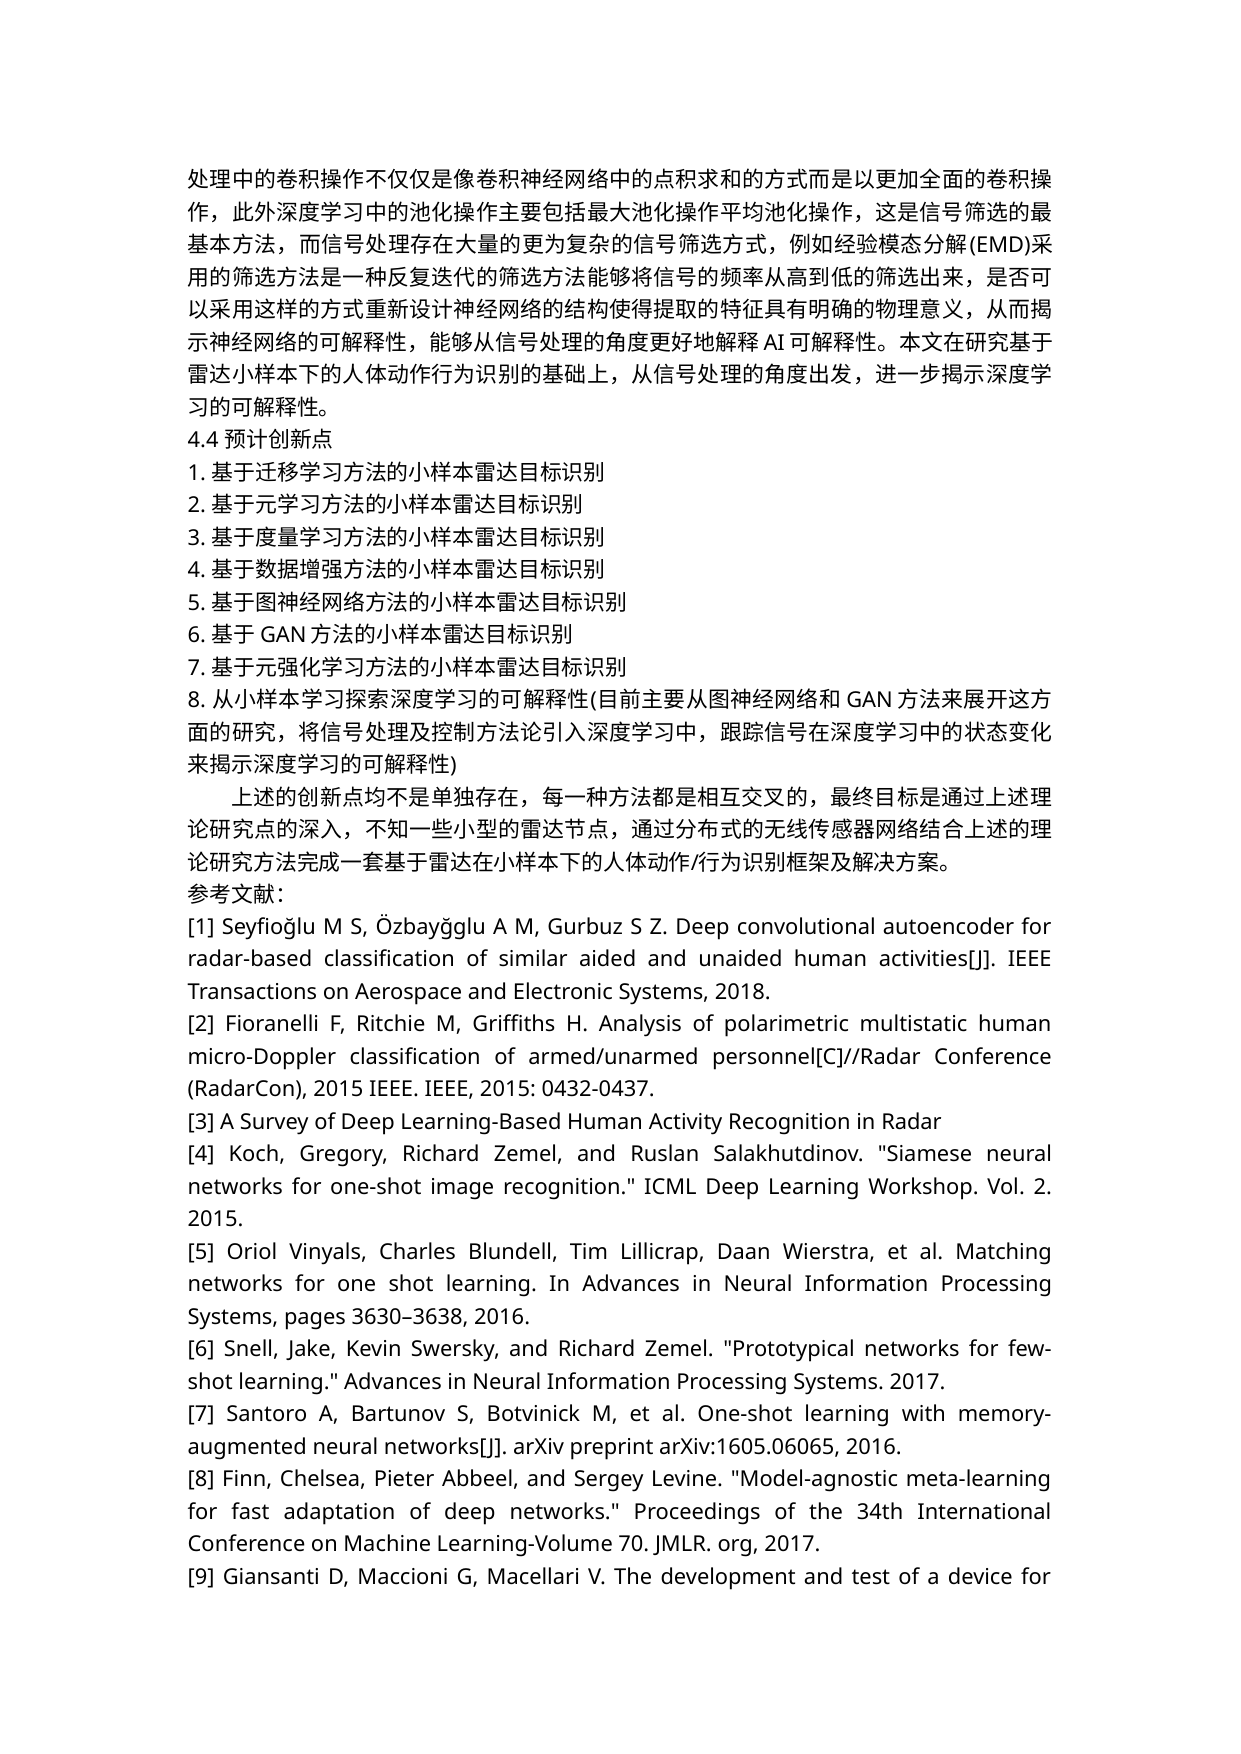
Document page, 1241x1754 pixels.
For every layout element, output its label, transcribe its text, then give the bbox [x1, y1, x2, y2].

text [187, 162, 1053, 422]
text 1. 基于迁移学习方法的小样本雷达目标识别 [187, 454, 1053, 487]
text 2. 基于元学习方法的小样本雷达目标识别 [187, 487, 1053, 519]
text [3] A Survey of Deep Learning-Based Human Activity Recognition in Radar [187, 1104, 1053, 1137]
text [187, 1559, 1053, 1592]
text [8] Finn, Chelsea, Pieter Abbeel, and Sergey Levine. "Model-agnostic meta-learning for fast adaptation of deep networks." Proceedings of the 34th International Conference on Machine Learning-Volume 70. JMLR. org, 2017. [187, 1462, 1053, 1559]
text 3. 基于度量学习方法的小样本雷达目标识别 [187, 519, 1053, 552]
text 4.4 预计创新点 [187, 422, 1053, 454]
text [1] Seyfioğlu M S, Özbayğglu A M, Gurbuz S Z. Deep convolutional autoencoder for radar-based classification of similar aided and unaided human activities[J]. IEEE Transactions on Aerospace and Electronic Systems, 2018. [187, 909, 1053, 1007]
text 6. 基于GAN方法的小样本雷达目标识别 [187, 617, 1053, 649]
text [2] Fioranelli F, Ritchie M, Griffiths H. Analysis of polarimetric multistatic human micro-Doppler classification of armed/unarmed personnel[C]//Radar Conference (RadarCon), 2015 IEEE. IEEE, 2015: 0432-0437. [187, 1007, 1053, 1104]
text 4. 基于数据增强方法的小样本雷达目标识别 [187, 552, 1053, 584]
text 8. 从小样本学习探索深度学习的可解释性(目前主要从图神经网络和GAN方法来展开这方面的研究，将信号处理及控制方法论引入深度学习中，跟踪信号在深度学习中的状态变化，来揭示深度学习的可解释性) [187, 682, 1053, 779]
text 上述的创新点均不是单独存在，每一种方法都是相互交叉的，最终目标是通过上述理论研究点的深入，不知一些小型的雷达节点，通过分布式的无线传感器网络结合上述的理论研究方法完成一套基于雷达在小样本下的人体动作/行为识别框架及解决方案。 [187, 779, 1053, 877]
text 7. 基于元强化学习方法的小样本雷达目标识别 [187, 649, 1053, 682]
text [5] Oriol Vinyals, Charles Blundell, Tim Lillicrap, Daan Wierstra, et al. Matching networks for one shot learning. In Advances in Neural Information Processing Systems, pages 3630–3638, 2016. [187, 1234, 1053, 1332]
text 5. 基于图神经网络方法的小样本雷达目标识别 [187, 584, 1053, 617]
text [4] Koch, Gregory, Richard Zemel, and Ruslan Salakhutdinov. "Siamese neural networks for one-shot image recognition." ICML Deep Learning Workshop. Vol. 2. 2015. [187, 1137, 1053, 1234]
text 参考文献： [187, 877, 1053, 909]
text [7] Santoro A, Bartunov S, Botvinick M, et al. One-shot learning with memory-augmented neural networks[J]. arXiv preprint arXiv:1605.06065, 2016. [187, 1397, 1053, 1462]
text [6] Snell, Jake, Kevin Swersky, and Richard Zemel. "Prototypical networks for few-shot learning." Advances in Neural Information Processing Systems. 2017. [187, 1332, 1053, 1397]
